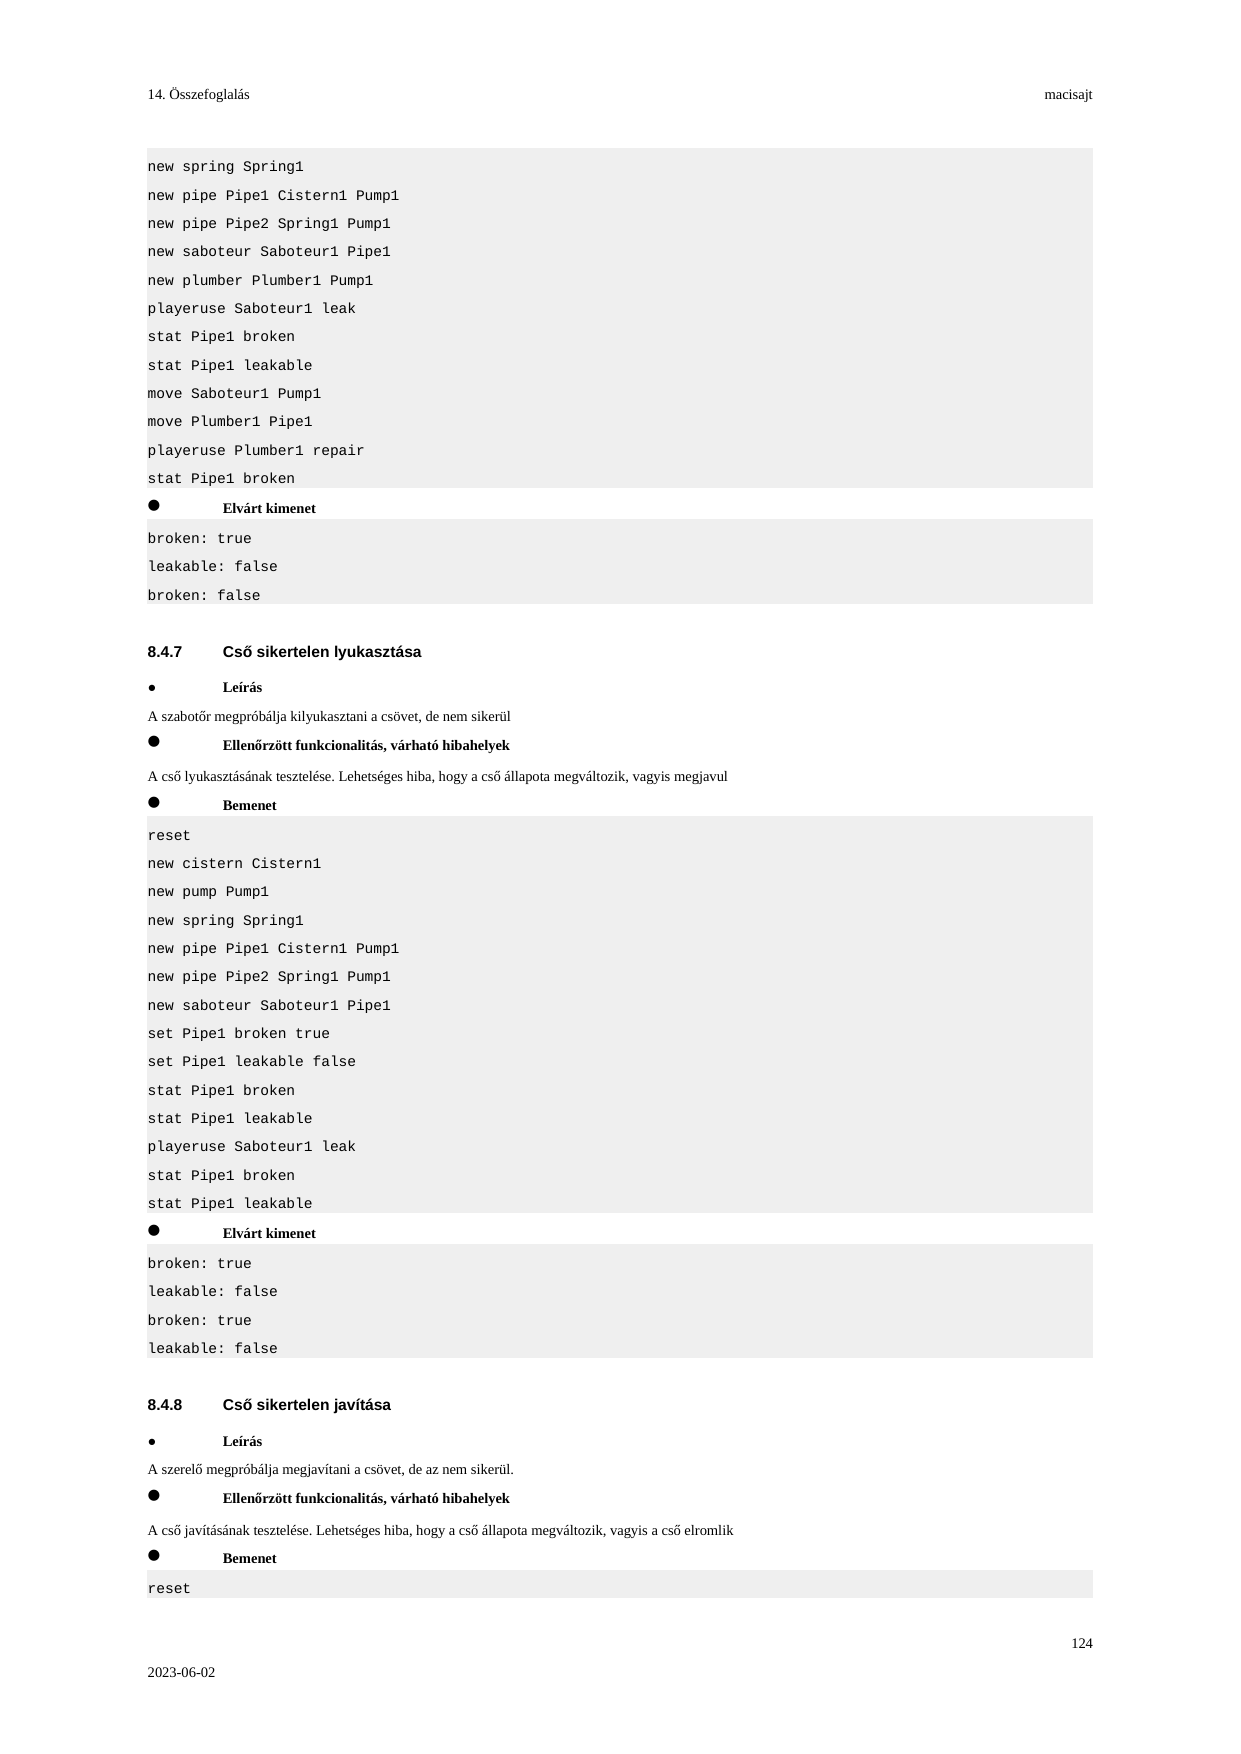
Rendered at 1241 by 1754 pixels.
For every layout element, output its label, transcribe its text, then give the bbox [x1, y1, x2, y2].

text leakable: false [147, 1329, 1093, 1358]
text new pipe Pipe1 Cistern1 Pump1 [147, 176, 1093, 204]
text playeruse Plumber1 repair [147, 431, 1093, 459]
subtitle Cső sikertelen javítása [147, 1383, 1093, 1414]
text set Pipe1 broken true [147, 1014, 1093, 1043]
text playeruse Saboteur1 leak [147, 1128, 1093, 1156]
text stat Pipe1 broken [147, 318, 1093, 346]
text new spring Spring1 [147, 901, 1093, 929]
list Ellenőrzött funkcionalitás, várható hibahelyek [147, 1478, 1093, 1509]
text new plumber Plumber1 Pump1 [147, 261, 1093, 289]
text new pipe Pipe2 Spring1 Pump1 [147, 204, 1093, 233]
text leakable: false [147, 548, 1093, 576]
text stat Pipe1 broken [147, 1071, 1093, 1099]
text leakable: false [147, 1273, 1093, 1301]
text set Pipe1 leakable false [147, 1043, 1093, 1071]
list Leírás [147, 667, 1093, 696]
text broken: true [147, 519, 1093, 548]
text new pipe Pipe2 Spring1 Pump1 [147, 958, 1093, 986]
text new saboteur Saboteur1 Pipe1 [147, 986, 1093, 1014]
text new pump Pump1 [147, 873, 1093, 901]
list Elvárt kimenet [147, 488, 1093, 519]
text new pipe Pipe1 Cistern1 Pump1 [147, 929, 1093, 958]
text new saboteur Saboteur1 Pipe1 [147, 233, 1093, 261]
list Ellenőrzött funkcionalitás, várható hibahelyek [147, 724, 1093, 756]
text broken: true [147, 1301, 1093, 1329]
text A szabotőr megpróbálja kilyukasztani a csövet, de nem sikerül [147, 696, 1093, 724]
list Elvárt kimenet [147, 1213, 1093, 1244]
text stat Pipe1 leakable [147, 1099, 1093, 1128]
text new spring Spring1 [147, 148, 1093, 176]
text stat Pipe1 leakable [147, 1184, 1093, 1213]
text new cistern Cistern1 [147, 844, 1093, 873]
text stat Pipe1 leakable [147, 346, 1093, 374]
list Leírás [147, 1420, 1093, 1449]
text reset [147, 816, 1093, 844]
text A cső lyukasztásának tesztelése. Lehetséges hiba, hogy a cső állapota megváltozik, vagyis megjavul [147, 756, 1093, 784]
text A szerelő megpróbálja megjavítani a csövet, de az nem sikerül. [147, 1449, 1093, 1478]
list Bemenet [147, 1538, 1093, 1570]
text move Saboteur1 Pump1 [147, 374, 1093, 403]
text broken: false [147, 576, 1093, 604]
text move Plumber1 Pipe1 [147, 403, 1093, 431]
text stat Pipe1 broken [147, 1156, 1093, 1184]
text stat Pipe1 broken [147, 459, 1093, 488]
text broken: true [147, 1244, 1093, 1273]
text A cső javításának tesztelése. Lehetséges hiba, hogy a cső állapota megváltozik, vagyis a cső elromlik [147, 1509, 1093, 1538]
text playeruse Saboteur1 leak [147, 289, 1093, 318]
list Bemenet [147, 784, 1093, 816]
subtitle Cső sikertelen lyukasztása [147, 629, 1093, 661]
text reset [147, 1570, 1093, 1598]
